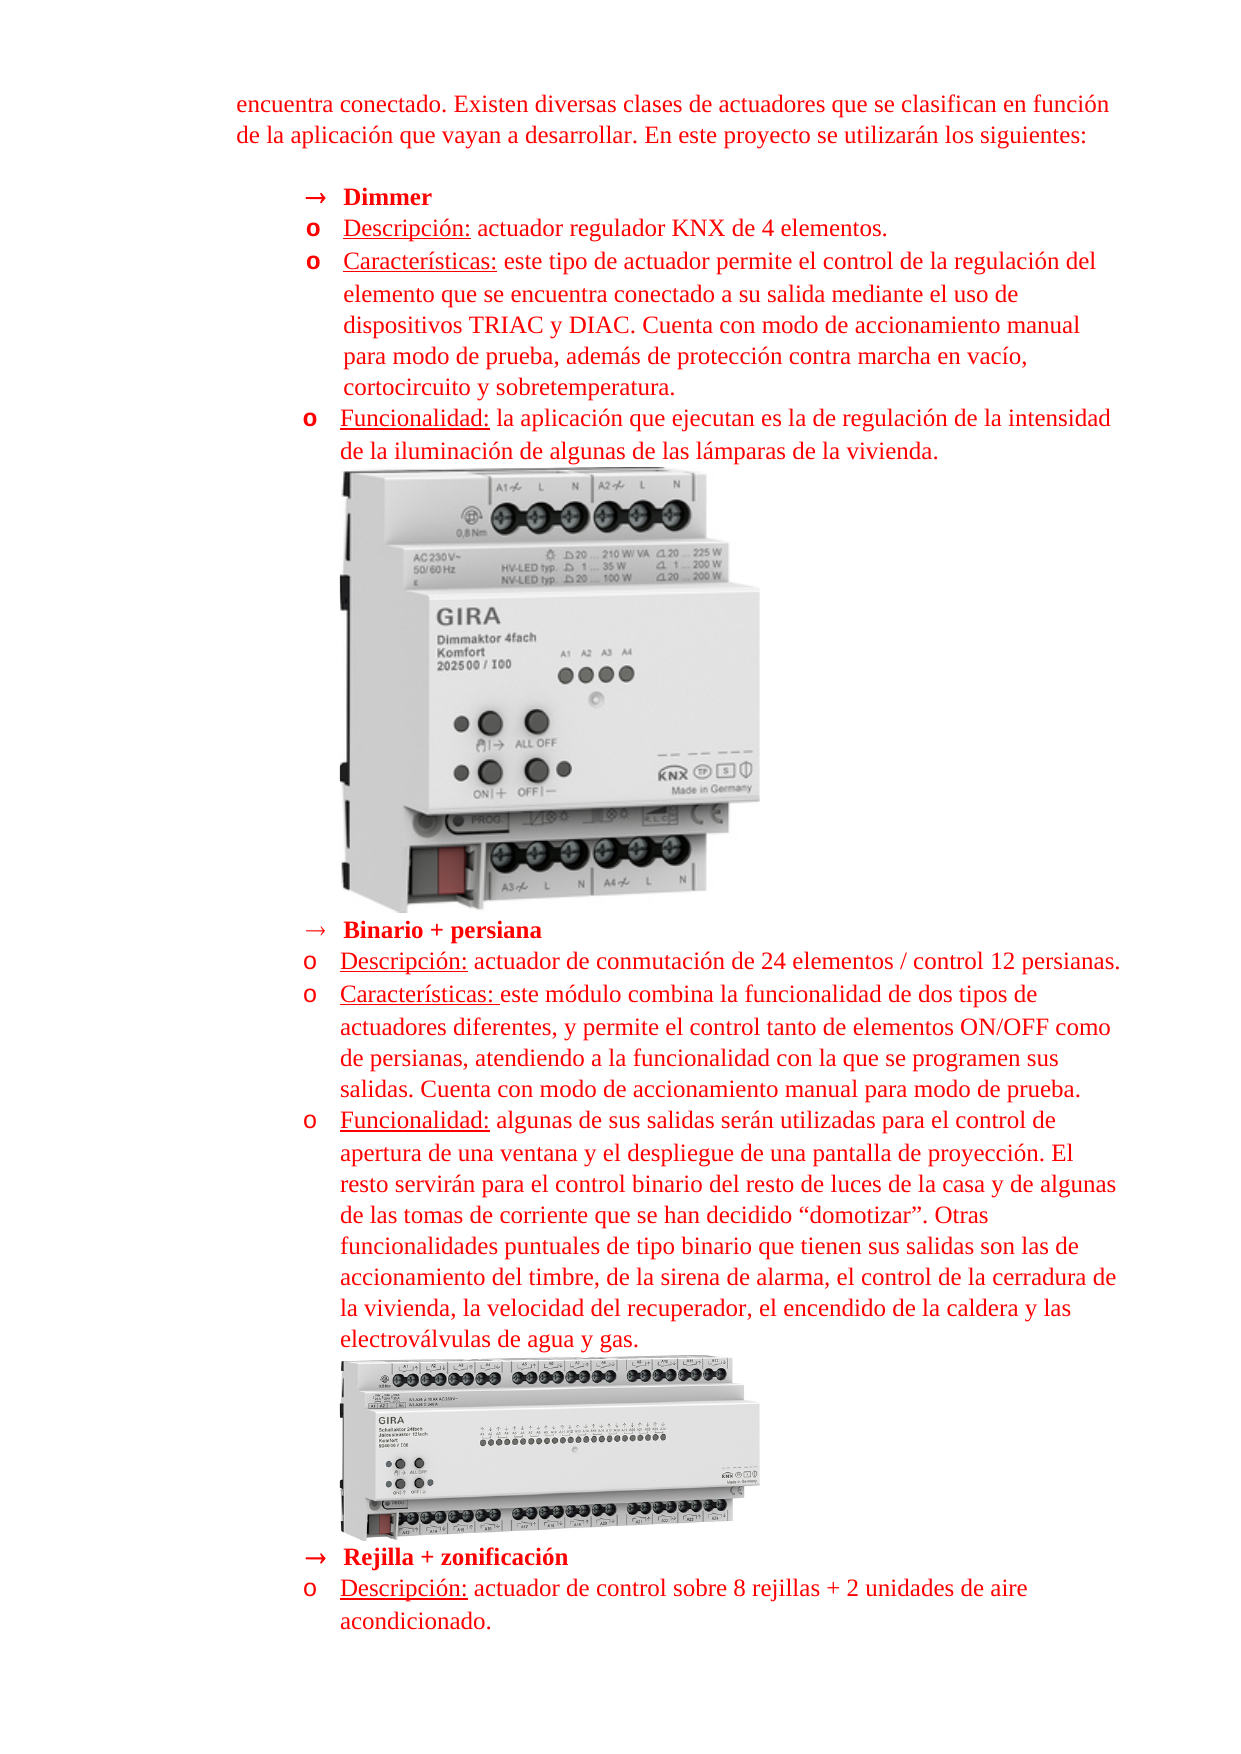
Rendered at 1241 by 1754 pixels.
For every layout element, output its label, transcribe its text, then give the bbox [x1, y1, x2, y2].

list Rejilla + zonificación [306, 1542, 1122, 1571]
picture [339, 467, 760, 913]
list Descripción: actuador de conmutación de 24 elementos / control 12 persianas. [302, 946, 1122, 977]
list Descripción: actuador de control sobre 8 rejillas + 2 unidades de aire acondicionado. [302, 1573, 1122, 1635]
list Características: este tipo de actuador permite el control de la regulación del elemento que se encuentra conectado a su salida mediante el uso de dispositivos TRIAC y DIAC. Cuenta con modo de accionamiento manual para modo de prueba, además de protección contra marcha en vacío, cortocircuito y sobretemperatura. [306, 246, 1122, 401]
list Binario + persiana [306, 915, 1122, 943]
list Dimmer [306, 182, 1122, 211]
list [207, 89, 1122, 148]
list Descripción: actuador regulador KNX de 4 elementos. [306, 213, 1122, 244]
list Características: este módulo combina la funcionalidad de dos tipos de actuadores diferentes, y permite el control tanto de elementos ON/OFF como de persianas, atendiendo a la funcionalidad con la que se programen sus salidas. Cuenta con modo de accionamiento manual para modo de prueba. [302, 979, 1122, 1103]
list Funcionalidad: algunas de sus salidas serán utilizadas para el control de apertura de una ventana y el despliegue de una pantalla de proyección. El resto servirán para el control binario del resto de luces de la casa y de algunas de las tomas de corriente que se han decidido “domotizar”. Otras funcionalidades puntuales de tipo binario que tienen sus salidas son las de accionamiento del timbre, de la sirena de alarma, el control de la cerradura de la vivienda, la velocidad del recuperador, el encendido de la caldera y las electroválvulas de agua y gas. [302, 1105, 1122, 1353]
picture [339, 1355, 760, 1541]
list Funcionalidad: la aplicación que ejecutan es la de regulación de la intensidad de la iluminación de algunas de las lámparas de la vivienda. [302, 403, 1122, 465]
